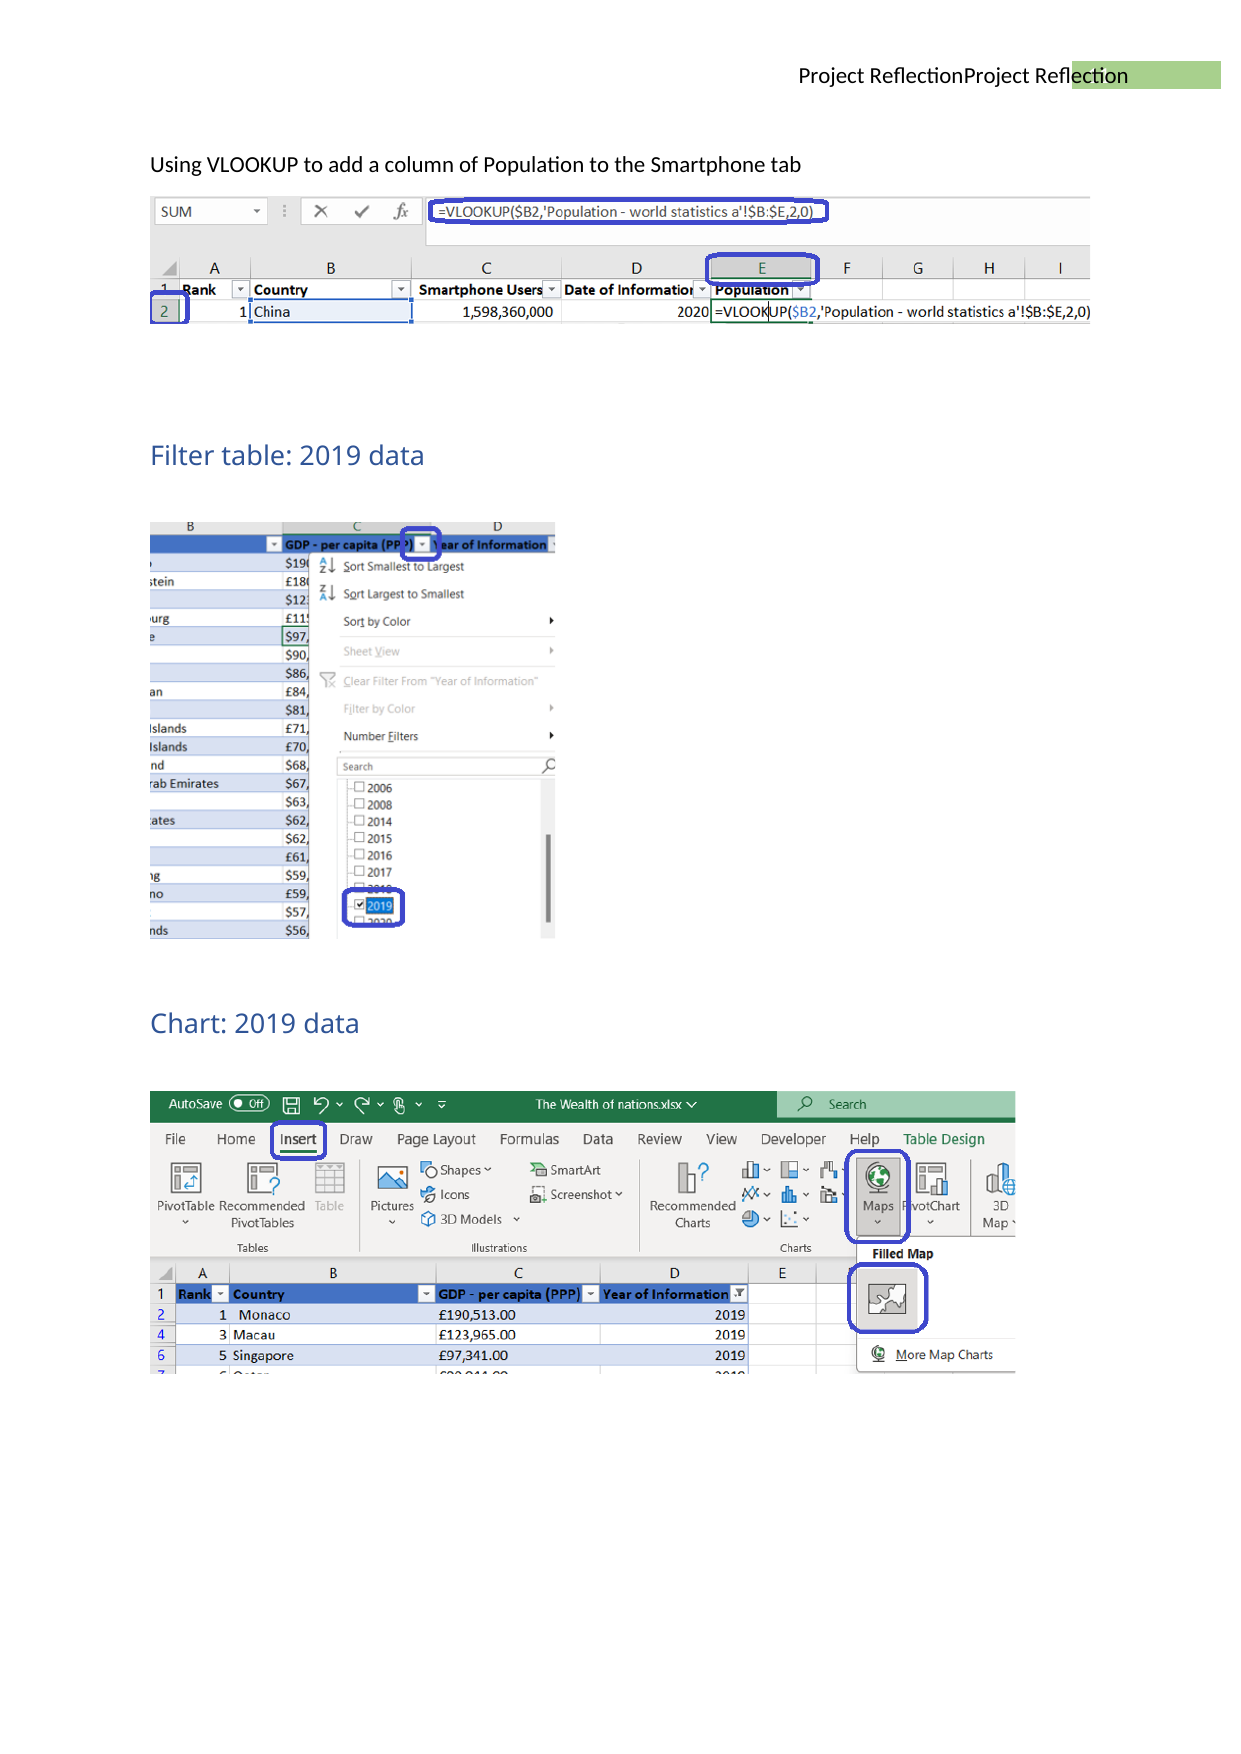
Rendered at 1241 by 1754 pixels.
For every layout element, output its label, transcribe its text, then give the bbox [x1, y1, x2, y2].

picture [150, 196, 1091, 324]
text Using VLOOKUP to add a column of Population to the Smartphone tab [150, 150, 1090, 178]
subtitle Chart: 2019 data [150, 1005, 1090, 1042]
subtitle Filter table: 2019 data [150, 436, 1090, 473]
picture [150, 522, 556, 939]
picture [150, 1091, 1016, 1374]
